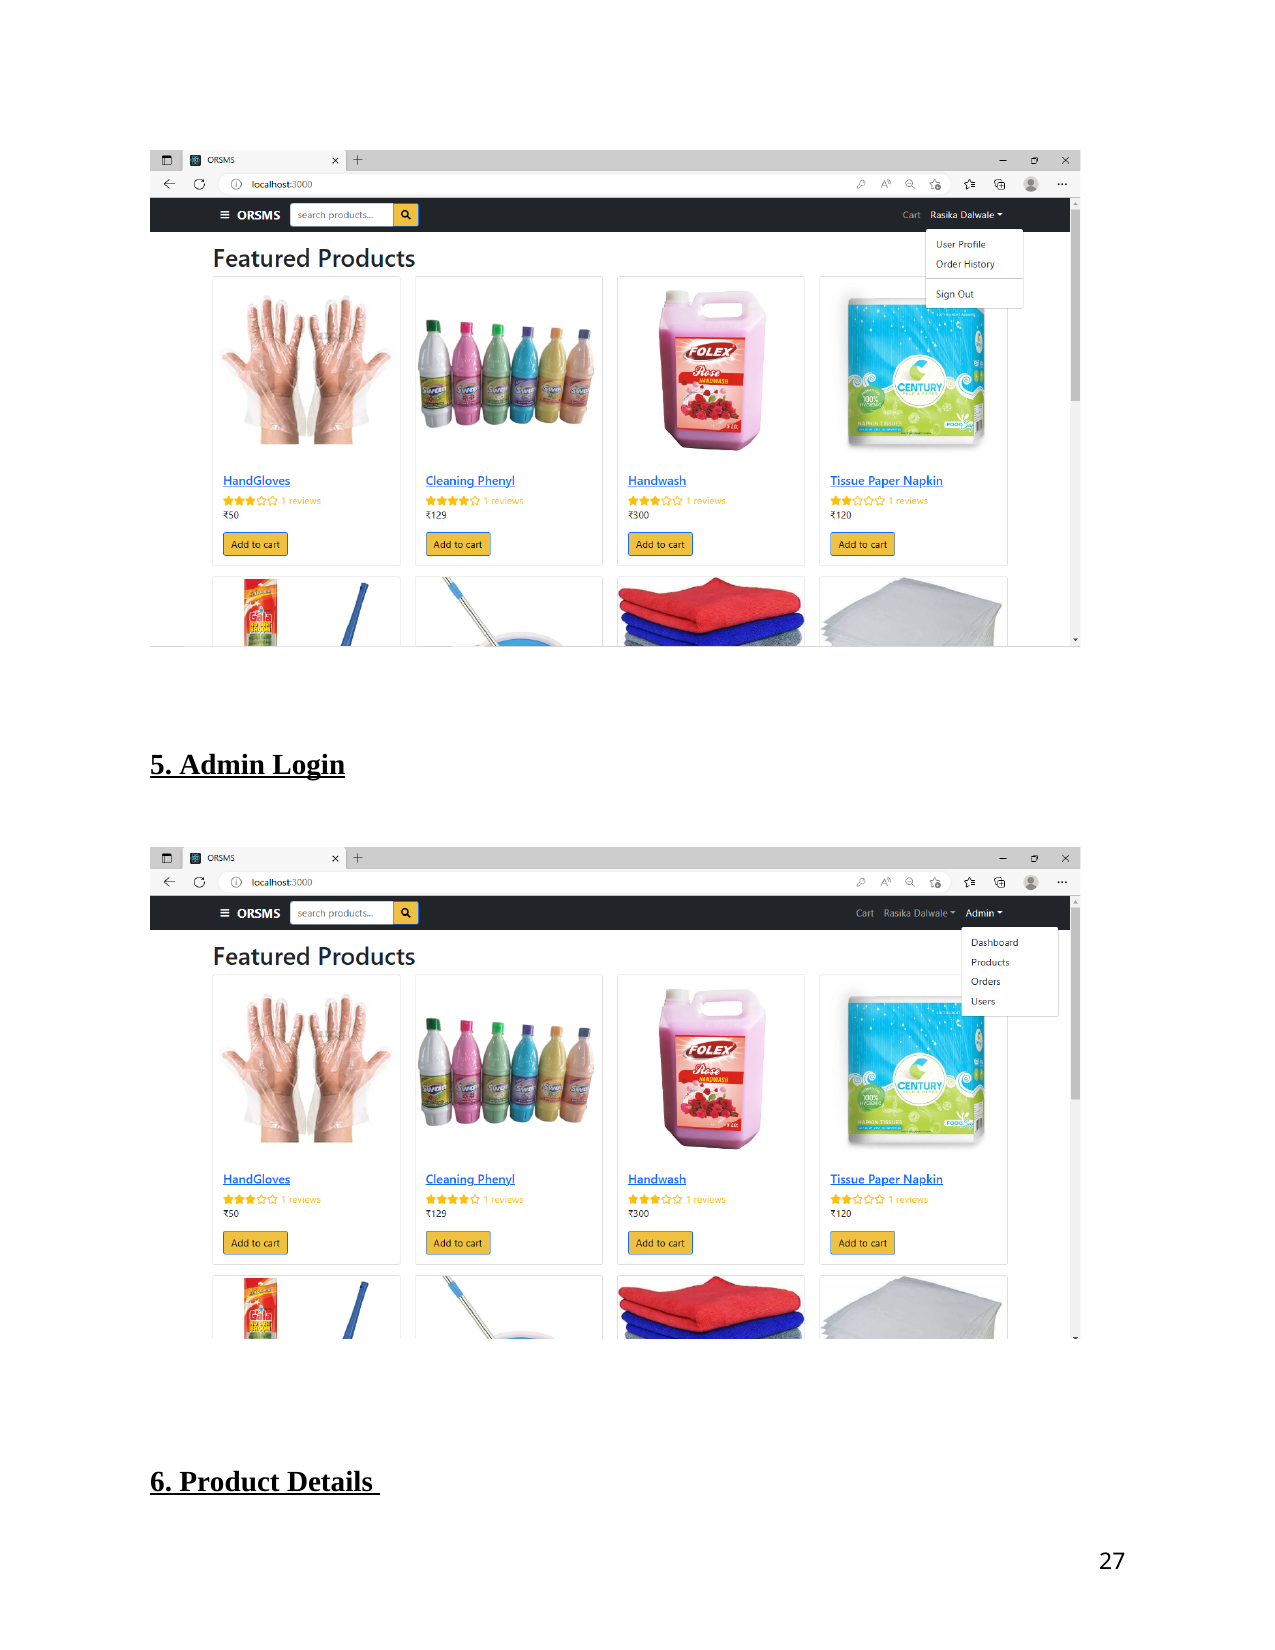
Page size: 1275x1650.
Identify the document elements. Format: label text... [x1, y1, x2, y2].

picture [150, 847, 1081, 1339]
text 5. Admin Login [150, 747, 1125, 781]
picture [150, 150, 1081, 647]
text 6. Product Details [150, 1464, 1125, 1497]
